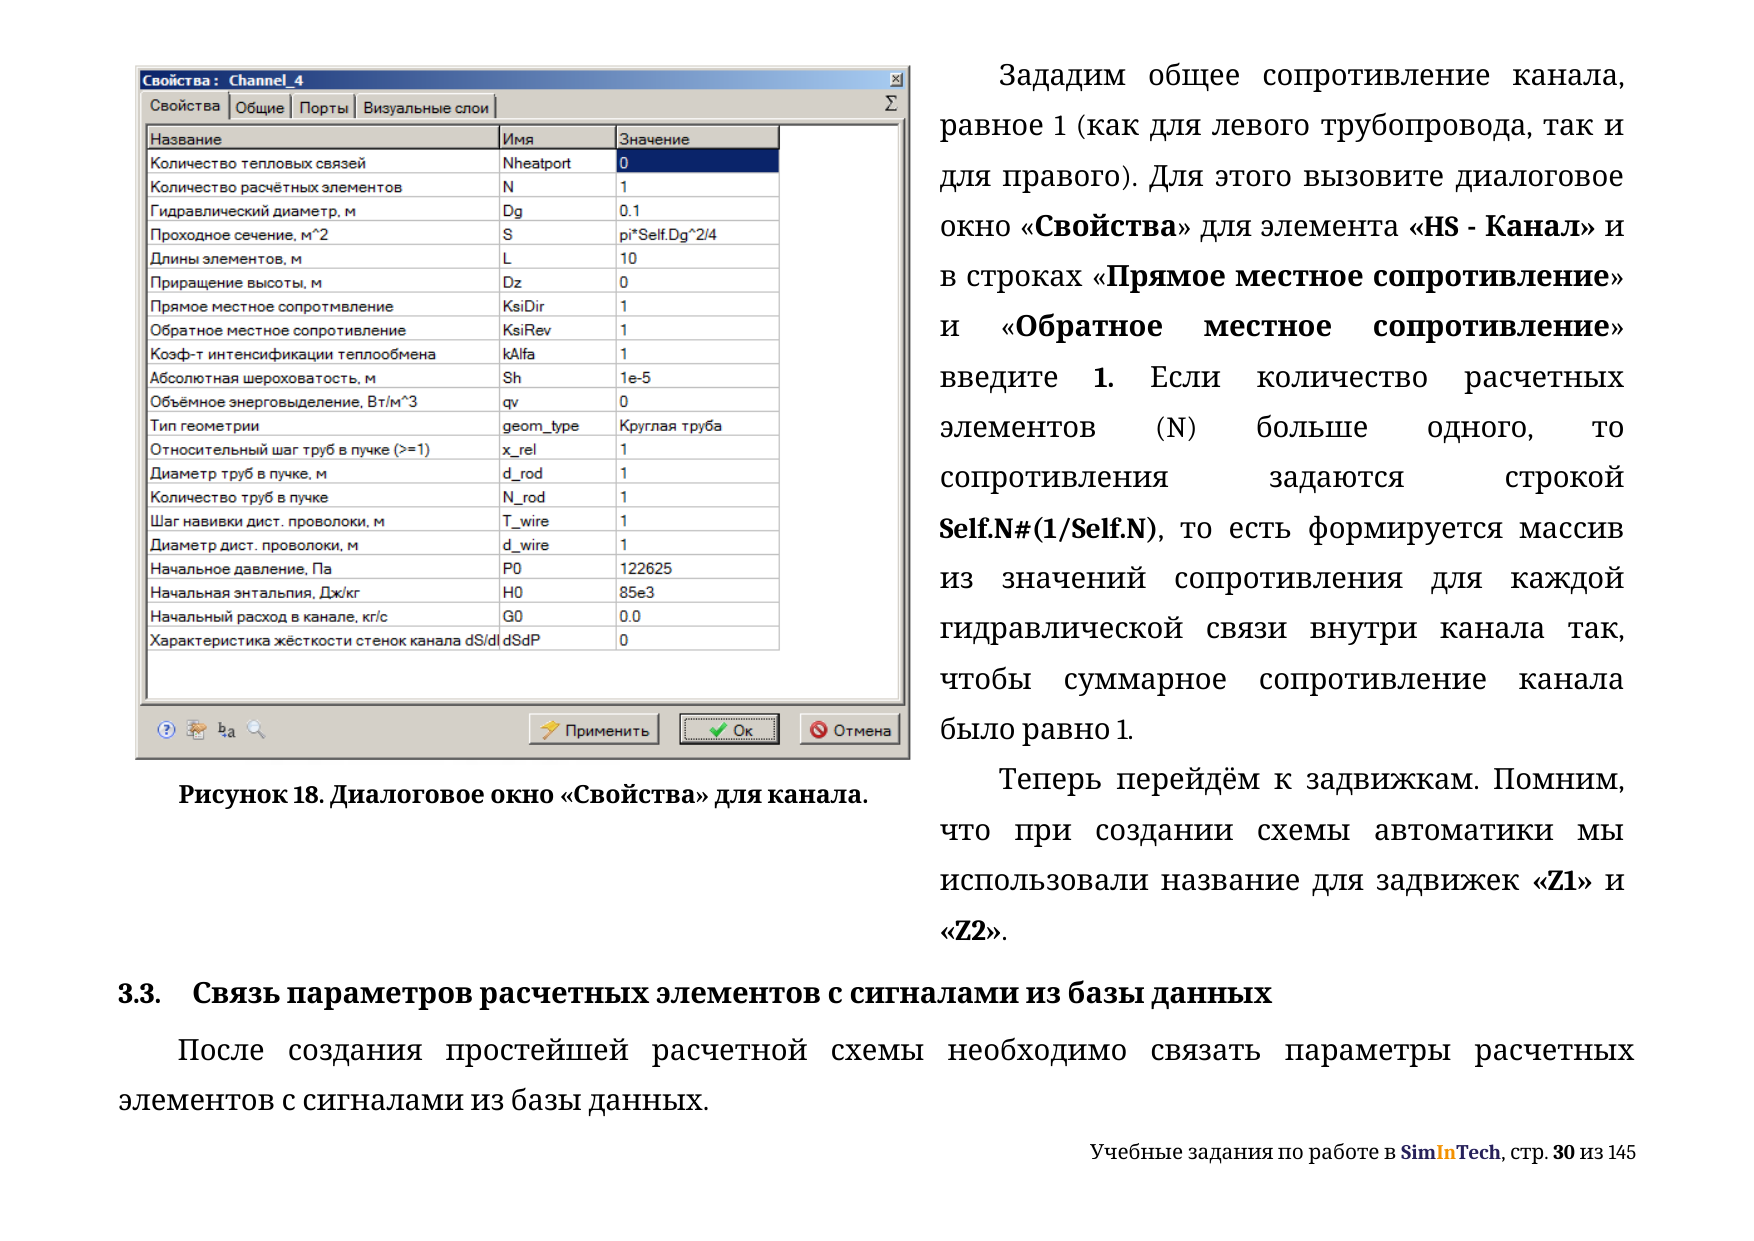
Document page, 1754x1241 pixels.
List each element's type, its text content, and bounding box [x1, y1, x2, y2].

text После создания простейшей расчетной схемы необходимо связать параметры расчетных элементов с сигналами из базы данных. [118, 1034, 1636, 1117]
table_header Зададим общее сопротивление канала, равное 1 (как для левого трубопровода, так и для правого). Для этого вызовите диалоговое окно «Свойства» для элемента «HS - Канал» и в строках «Прямое местное сопротивление» и «Обратное местное сопротивление» введите 1. Если количество расчетных элементов (N) больше одного, то сопротивления задаются строкой Self.N#(1/Self.N), то есть формируется массив из значений сопротивления для каждой гидравлической связи внутри канала так, чтобы суммарное сопротивление канала было равно 1. Теперь перейдём к задвижкам. Помним, что при создании схемы автоматики мы использовали название для задвижек «Z1» и «Z2». [928, 59, 1636, 964]
subtitle Связь параметров расчетных элементов с сигналами из базы данных [118, 977, 1636, 1011]
picture [129, 59, 918, 765]
table_header [118, 59, 928, 781]
